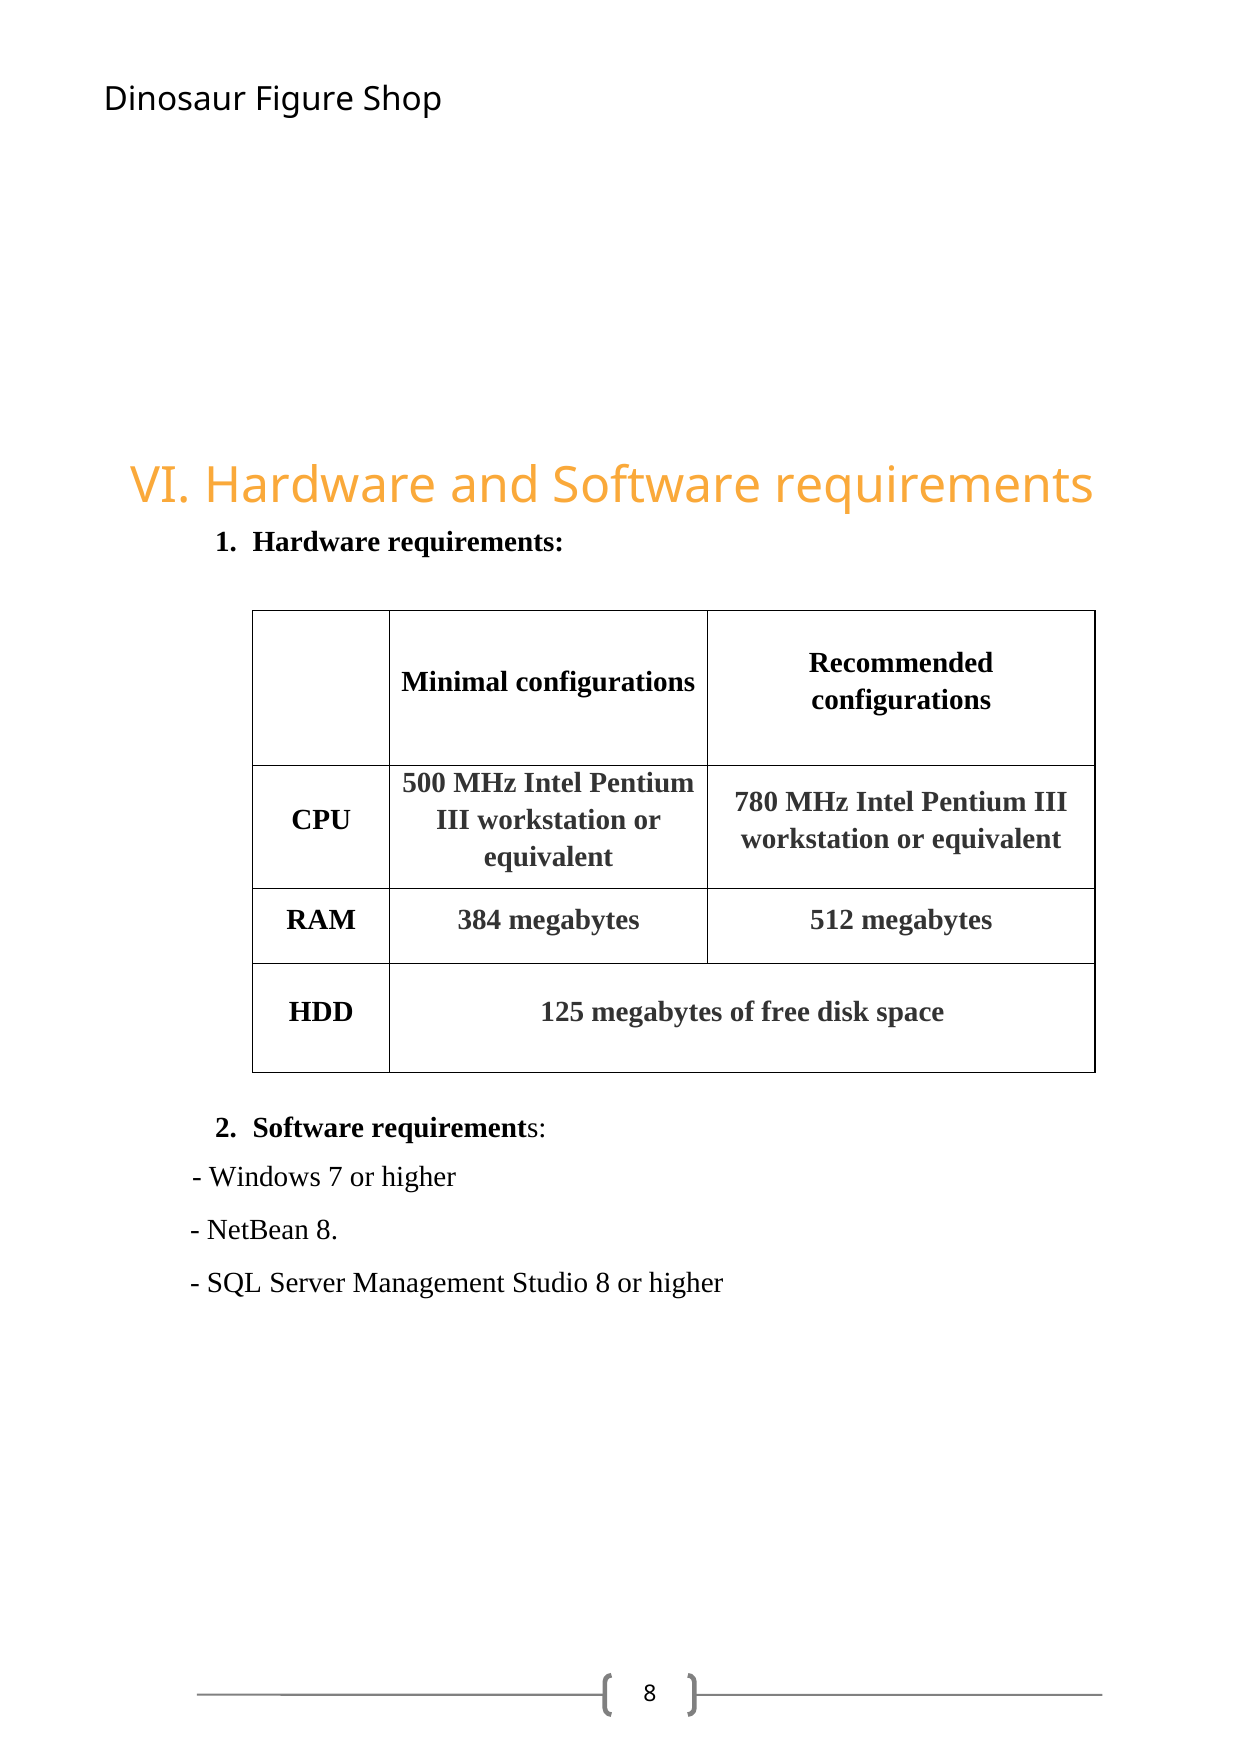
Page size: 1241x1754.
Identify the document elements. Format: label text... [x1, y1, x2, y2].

table_cell HDD [253, 964, 389, 1072]
table_cell 125 megabytes of free disk space [390, 964, 1094, 1072]
text - Windows 7 or higher [177, 1159, 1122, 1193]
table_cell 512 megabytes [708, 889, 1094, 963]
list Software requirements: [215, 1110, 1122, 1143]
table_header Minimal configurations [390, 611, 707, 764]
table_cell RAM [253, 889, 389, 963]
table_header Recommended configurations [708, 611, 1094, 764]
table_header [253, 611, 389, 764]
text - NetBean 8. [177, 1212, 1122, 1245]
table_cell 500 MHz Intel Pentium III workstation or equivalent [390, 766, 707, 888]
table_cell 384 megabytes [390, 889, 707, 963]
list Hardware and Software requirements [103, 449, 1122, 517]
table_cell CPU [253, 766, 389, 888]
text - SQL Server Management Studio 8 or higher [177, 1265, 1122, 1298]
list Hardware requirements: [215, 524, 1122, 557]
table_cell 780 MHz Intel Pentium III workstation or equivalent [708, 766, 1094, 888]
